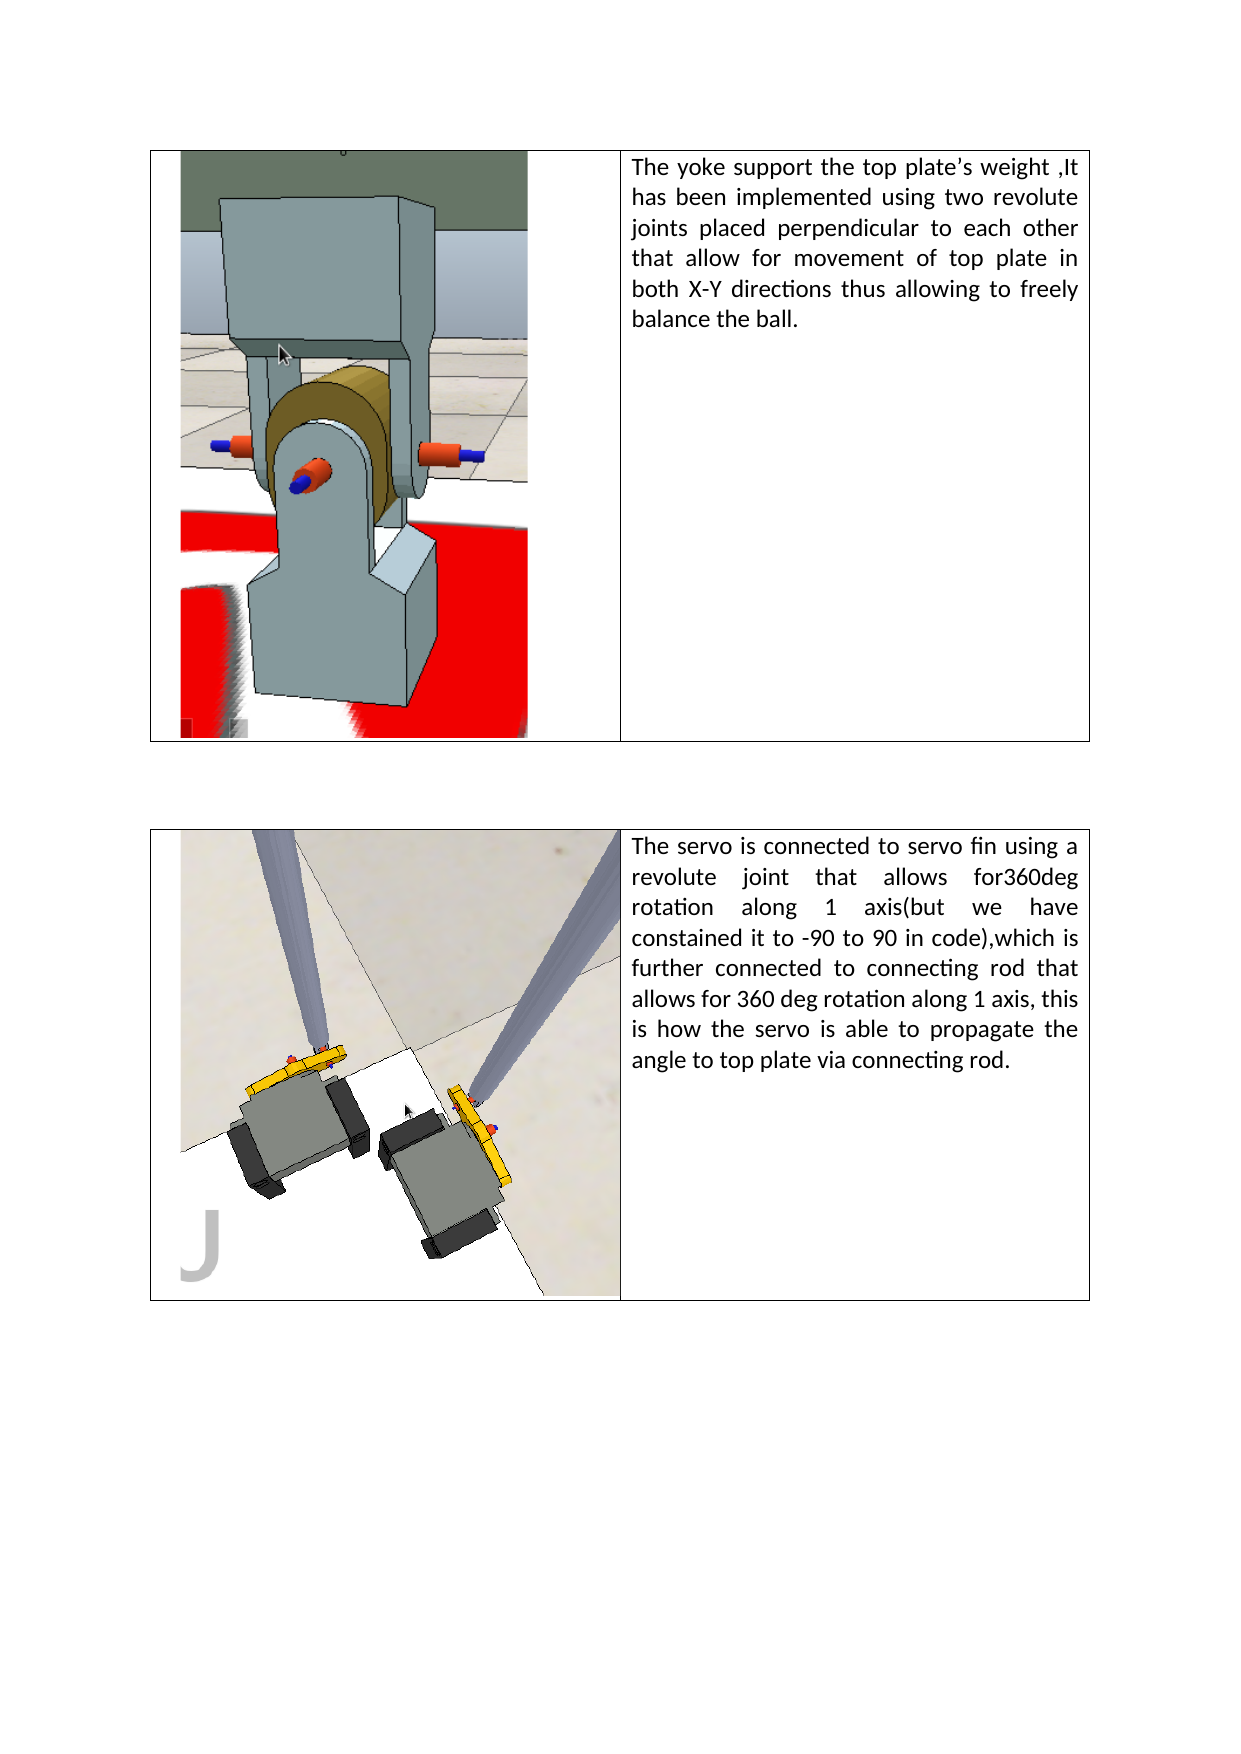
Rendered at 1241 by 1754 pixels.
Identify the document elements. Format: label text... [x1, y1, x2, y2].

table_header [151, 151, 620, 741]
table_header [151, 830, 620, 1300]
table_header The servo is connected to servo fin using a revolute joint that allows for360deg rotation along 1 axis(but we have constained it to -90 to 90 in code),which is further connected to connecting rod that allows for 360 deg rotation along 1 axis, this is how the servo is able to propagate the angle to top plate via connecting rod. [621, 830, 1089, 1300]
table_header The yoke support the top plate’s weight ,It has been implemented using two revolute joints placed perpendicular to each other that allow for movement of top plate in both X-Y directions thus allowing to freely balance the ball. [621, 151, 1089, 741]
